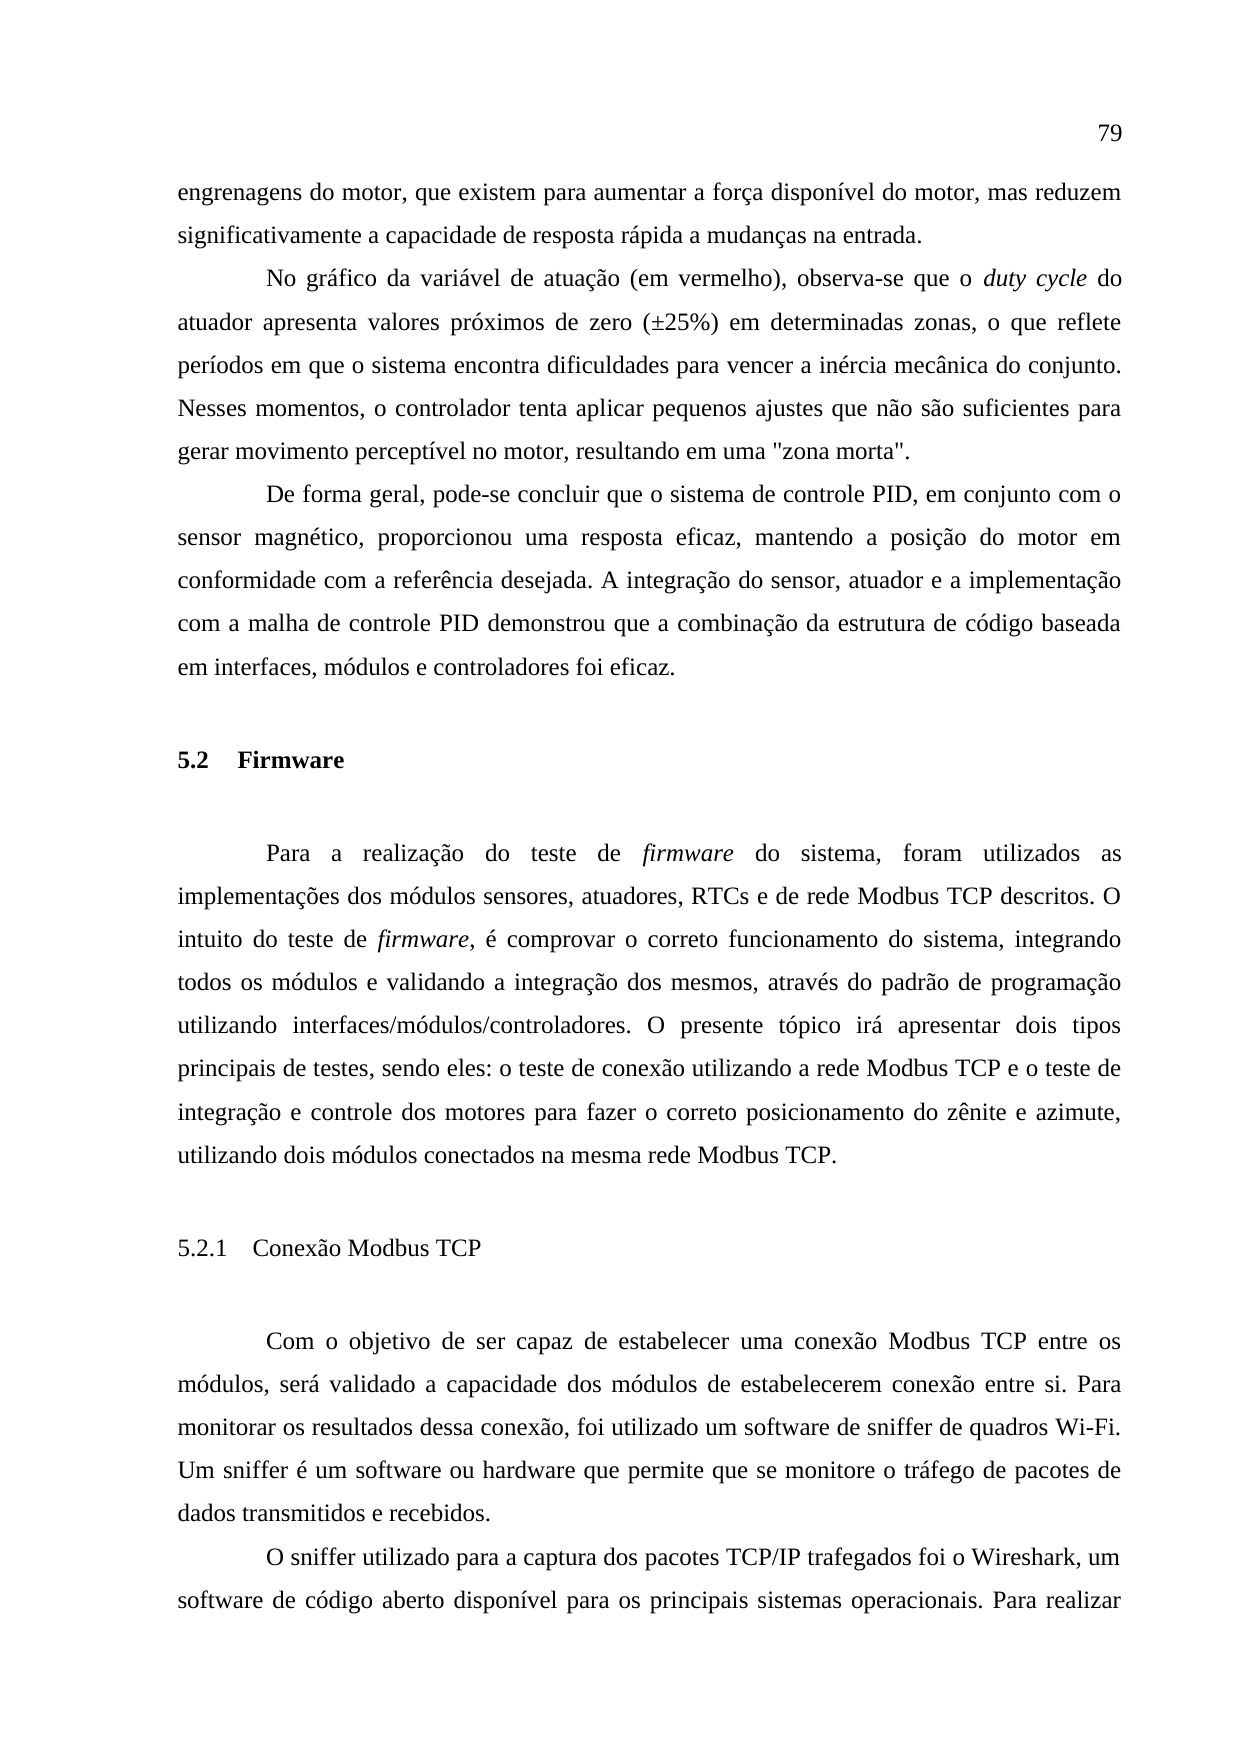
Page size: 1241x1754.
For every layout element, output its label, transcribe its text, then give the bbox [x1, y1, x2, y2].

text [177, 1542, 1122, 1613]
text Para a realização do teste de firmware do sistema, foram utilizados as implementações dos módulos sensores, atuadores, RTCs e de rede Modbus TCP descritos. O intuito do teste de firmware, é comprovar o correto funcionamento do sistema, integrando todos os módulos e validando a integração dos mesmos, através do padrão de programação utilizando interfaces/módulos/controladores. O presente tópico irá apresentar dois tipos principais de testes, sendo eles: o teste de conexão utilizando a rede Modbus TCP e o teste de integração e controle dos motores para fazer o correto posicionamento do zênite e azimute, utilizando dois módulos conectados na mesma rede Modbus TCP. [177, 838, 1122, 1168]
text No gráfico da variável de atuação (em vermelho), observa-se que o duty cycle do atuador apresenta valores próximos de zero (±25%) em determinadas zonas, o que reflete períodos em que o sistema encontra dificuldades para vencer a inércia mecânica do conjunto. Nesses momentos, o controlador tenta aplicar pequenos ajustes que não são suficientes para gerar movimento perceptível no motor, resultando em uma "zona morta". [177, 263, 1122, 465]
subtitle Firmware [177, 745, 1122, 773]
subtitle Conexão Modbus TCP [177, 1233, 1122, 1262]
text Com o objetivo de ser capaz de estabelecer uma conexão Modbus TCP entre os módulos, será validado a capacidade dos módulos de estabelecerem conexão entre si. Para monitorar os resultados dessa conexão, foi utilizado um software de sniffer de quadros Wi-Fi. Um sniffer é um software ou hardware que permite que se monitore o tráfego de pacotes de dados transmitidos e recebidos. [177, 1326, 1122, 1527]
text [177, 177, 1122, 249]
text De forma geral, pode-se concluir que o sistema de controle PID, em conjunto com o sensor magnético, proporcionou uma resposta eficaz, mantendo a posição do motor em conformidade com a referência desejada. A integração do sensor, atuador e a implementação com a malha de controle PID demonstrou que a combinação da estrutura de código baseada em interfaces, módulos e controladores foi eficaz. [177, 479, 1122, 680]
